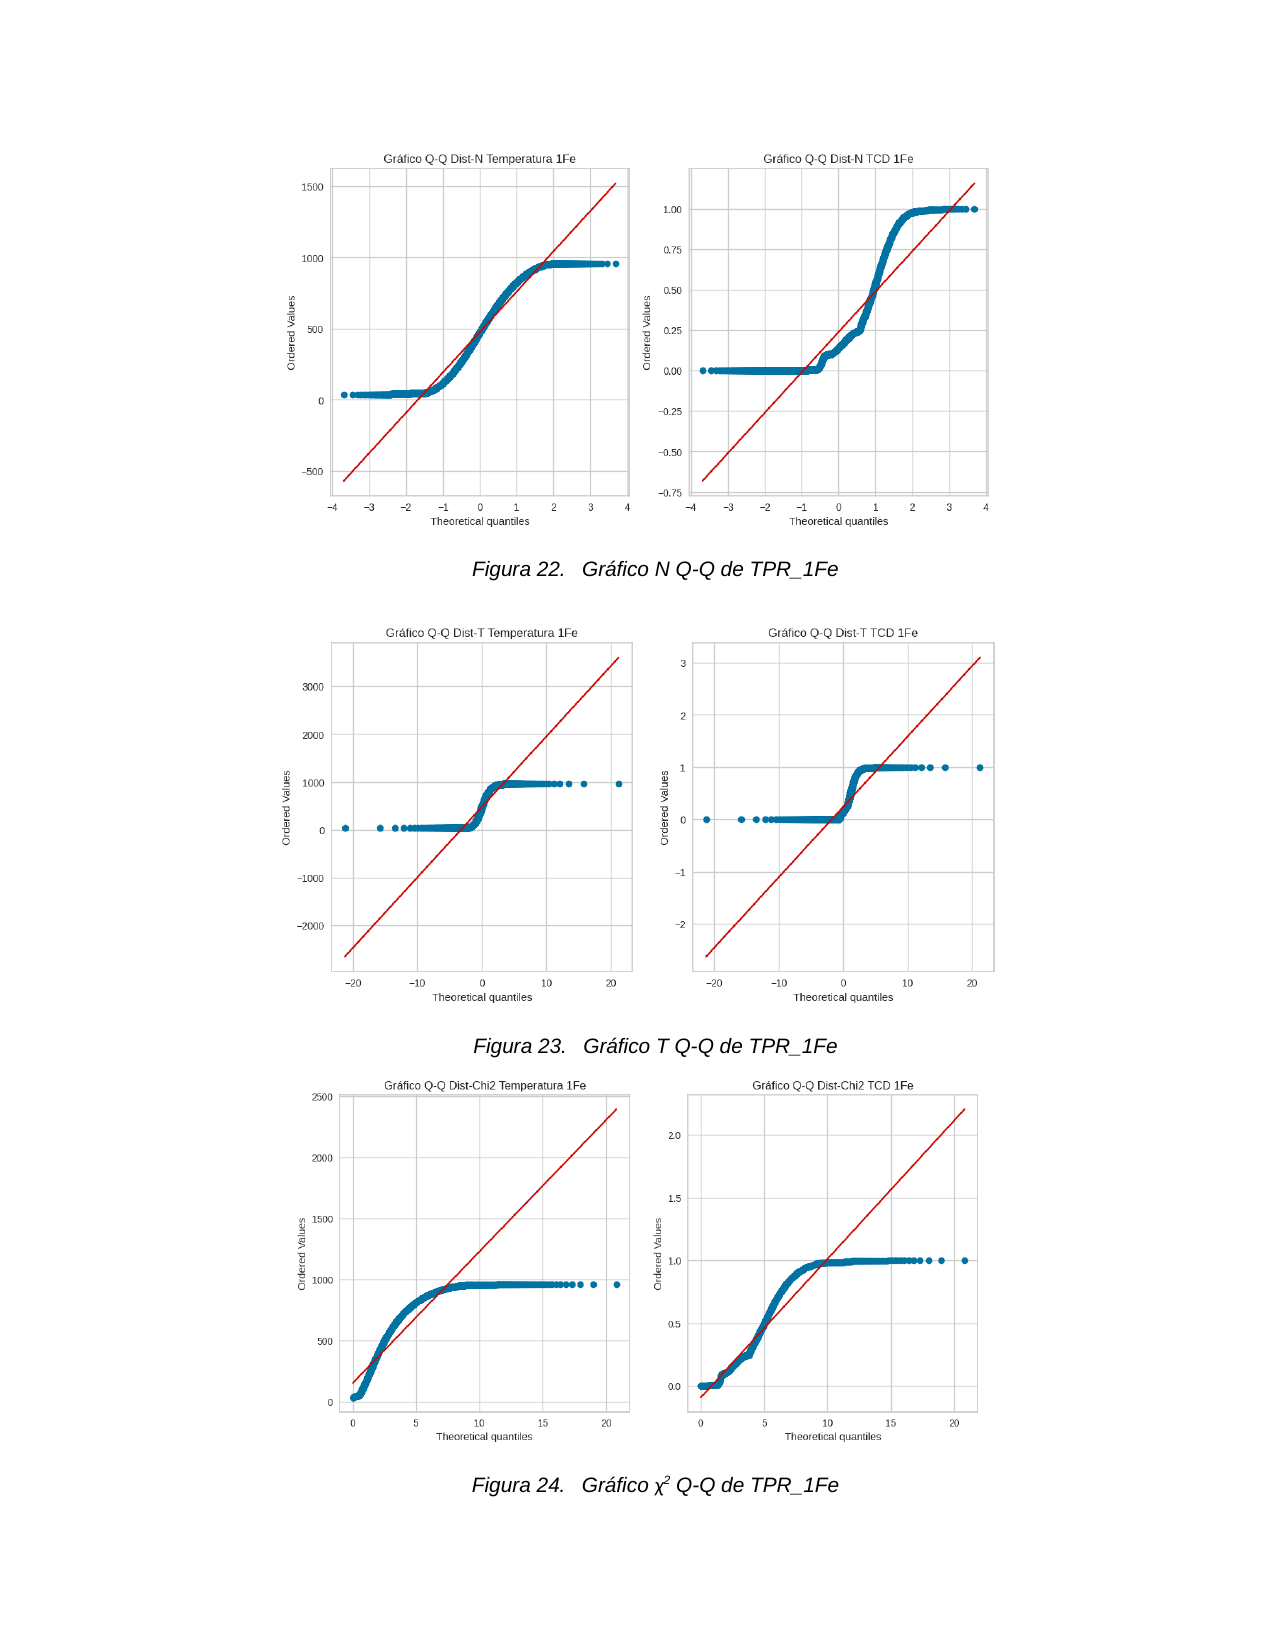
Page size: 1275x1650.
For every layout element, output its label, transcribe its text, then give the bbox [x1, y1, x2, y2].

picture [280, 147, 995, 533]
text Gráfico T Q-Q de TPR_1Fe [215, 1034, 1098, 1058]
text Gráfico N Q-Q de TPR_1Fe [215, 557, 1098, 581]
picture [291, 1074, 984, 1448]
text Gráfico χ2 Q-Q de TPR_1Fe [215, 1473, 1098, 1498]
picture [275, 621, 1000, 1009]
